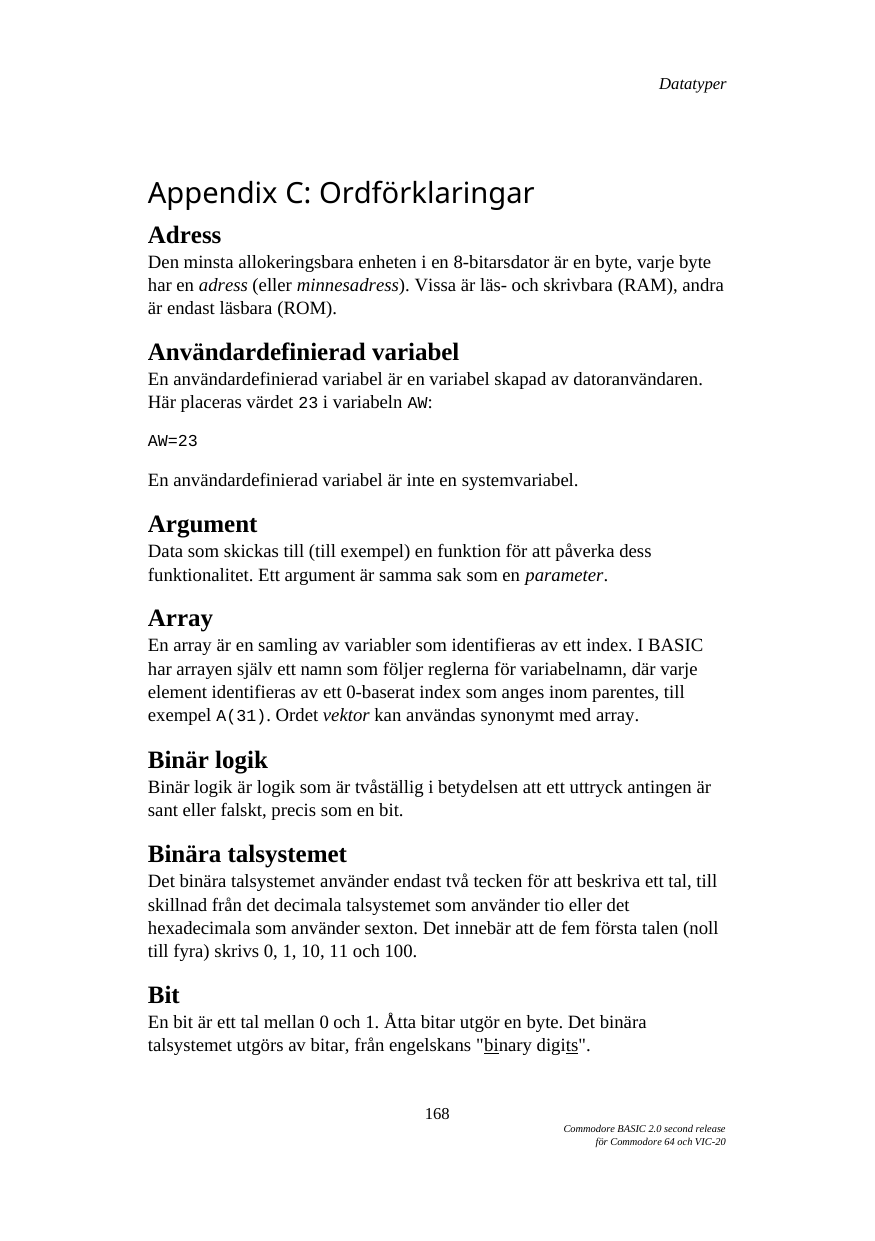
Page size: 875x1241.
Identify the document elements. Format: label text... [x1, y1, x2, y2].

text En bit är ett tal mellan 0 och 1. Åtta bitar utgör en byte. Det binära talsystemet utgörs av bitar, från engelskans "binary digits". [148, 1011, 726, 1056]
subtitle Appendix C: Ordförklaringar [148, 173, 726, 212]
subtitle Bit [148, 980, 726, 1008]
subtitle Binär logik [148, 745, 726, 774]
text Det binära talsystemet använder endast två tecken för att beskriva ett tal, till skillnad från det decimala talsystemet som använder tio eller det hexadecimala som använder sexton. Det innebär att de fem första talen (noll till fyra) skrivs 0, 1, 10, 11 och 100. [148, 870, 726, 961]
subtitle Array [148, 603, 726, 632]
text En användardefinierad variabel är en variabel skapad av datoranvändaren. Här placeras värdet 23 i variabeln AW: [148, 368, 726, 414]
text Den minsta allokeringsbara enheten i en 8-bitarsdator är en byte, varje byte har en adress (eller minnesadress). Vissa är läs- och skrivbara (RAM), andra är endast läsbara (ROM). [148, 251, 726, 319]
text En användardefinierad variabel är inte en systemvariabel. [148, 469, 726, 491]
subtitle Binära talsystemet [148, 839, 726, 868]
text Data som skickas till (till exempel) en funktion för att påverka dess funktionalitet. Ett argument är samma sak som en parameter. [148, 540, 726, 585]
subtitle Argument [148, 509, 726, 538]
text AW=23 [148, 432, 726, 451]
text En array är en samling av variabler som identifieras av ett index. I BASIC har arrayen själv ett namn som följer reglerna för variabelnamn, där varje element identifieras av ett 0-baserat index som anges inom parentes, till exempel A(31). Ordet vektor kan användas synonymt med array. [148, 634, 726, 727]
subtitle Användardefinierad variabel [148, 337, 726, 366]
text Binär logik är logik som är tvåställig i betydelsen att ett uttryck antingen är sant eller falskt, precis som en bit. [148, 776, 726, 821]
subtitle Adress [148, 220, 726, 248]
